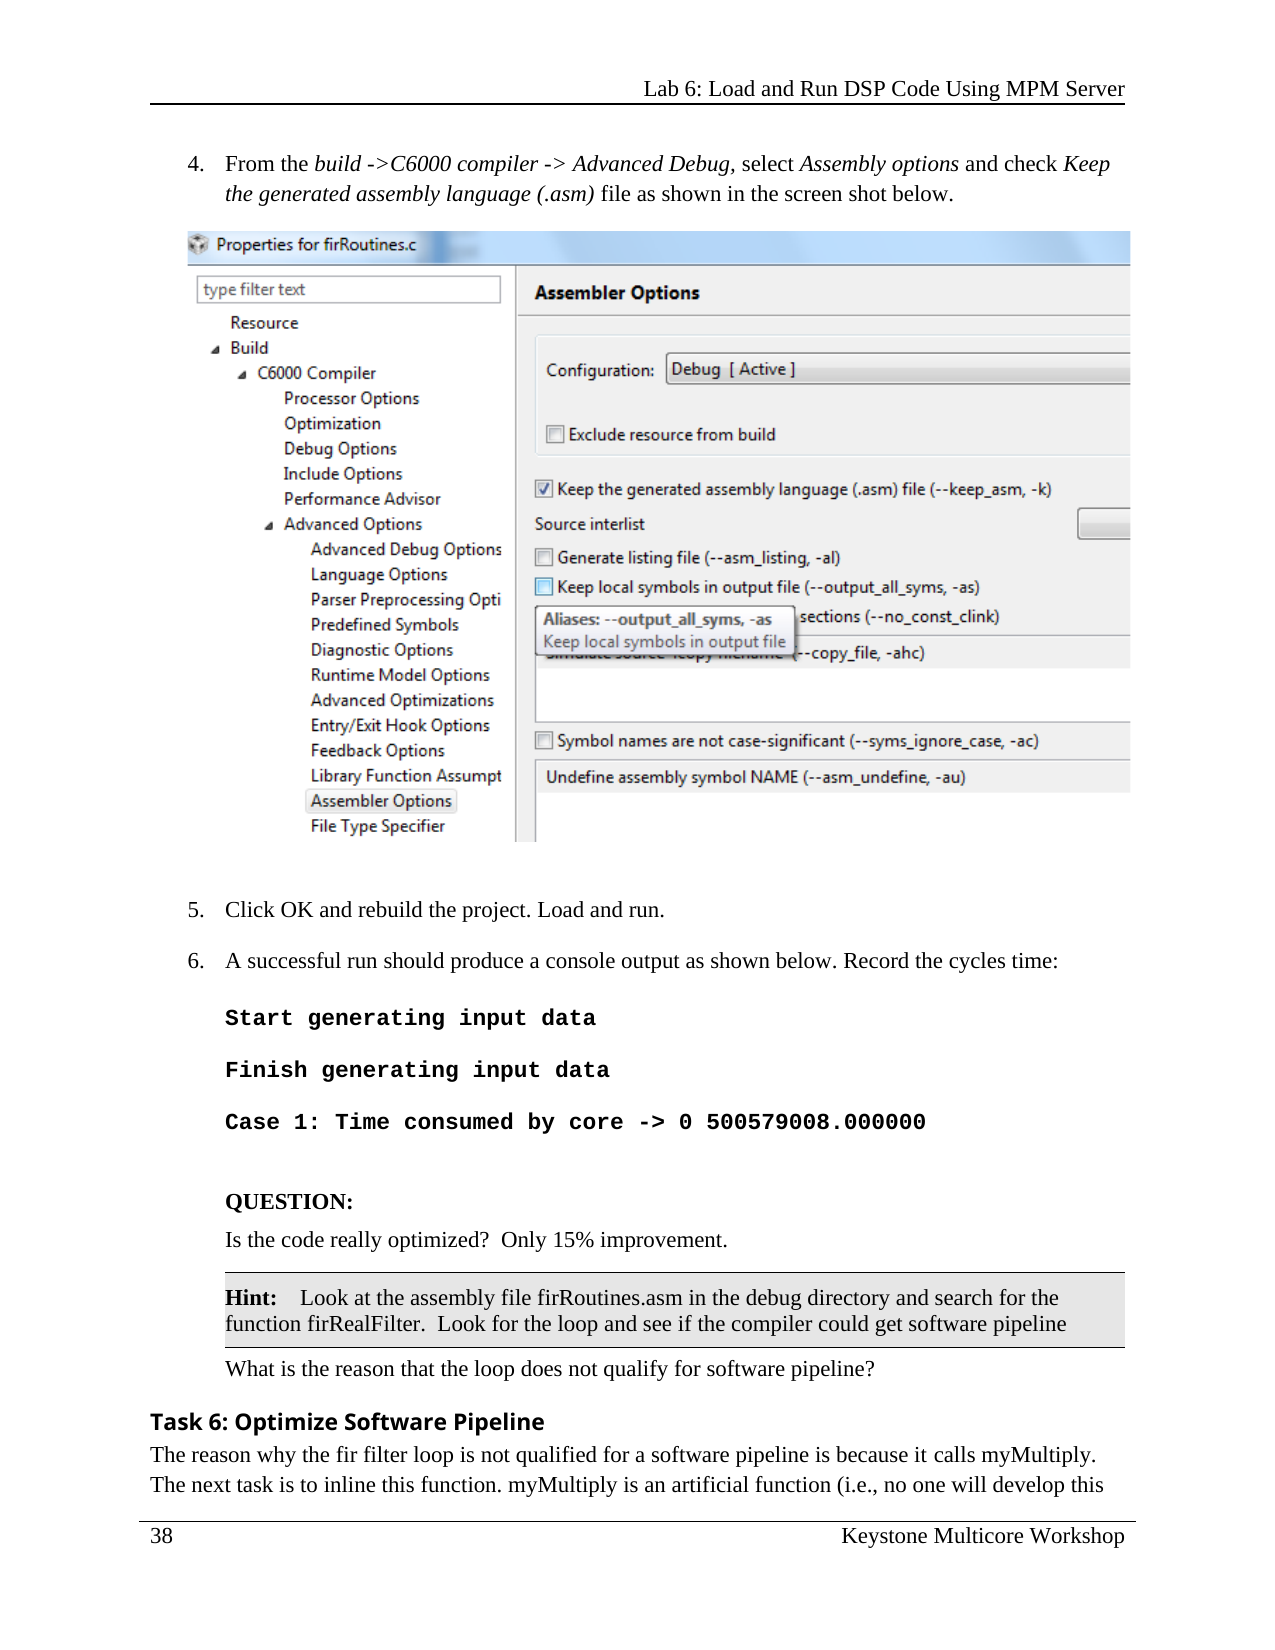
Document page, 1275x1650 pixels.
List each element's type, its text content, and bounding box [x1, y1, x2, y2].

picture [187, 231, 1131, 842]
text Start generating input data [225, 1006, 1125, 1058]
subtitle Task 6: Optimize Software Pipeline [150, 1406, 1125, 1437]
text Look at the assembly file firRoutines.asm in the debug directory and search for the function firRealFilter. Look for the loop and see if the compiler could get software pipeline [225, 1273, 1125, 1347]
list From the build ->C6000 compiler -> Advanced Debug, select Assembly options and check Keep the generated assembly language (.asm) file as shown in the screen shot below. [187, 150, 1125, 207]
list A successful run should produce a console output as shown below. Record the cycles time: [187, 947, 1125, 1000]
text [150, 1441, 1125, 1497]
text What is the reason that the loop does not qualify for software pipeline? [225, 1354, 1125, 1381]
list Click OK and rebuild the project. Load and run. [187, 896, 1125, 922]
text Case 1: Time consumed by core -> 0 500579008.000000 [225, 1111, 1125, 1137]
text Is the code really optimized? Only 15% improvement. [225, 1227, 1125, 1253]
text QUESTION: [225, 1188, 1125, 1214]
text Finish generating input data [225, 1058, 1125, 1111]
